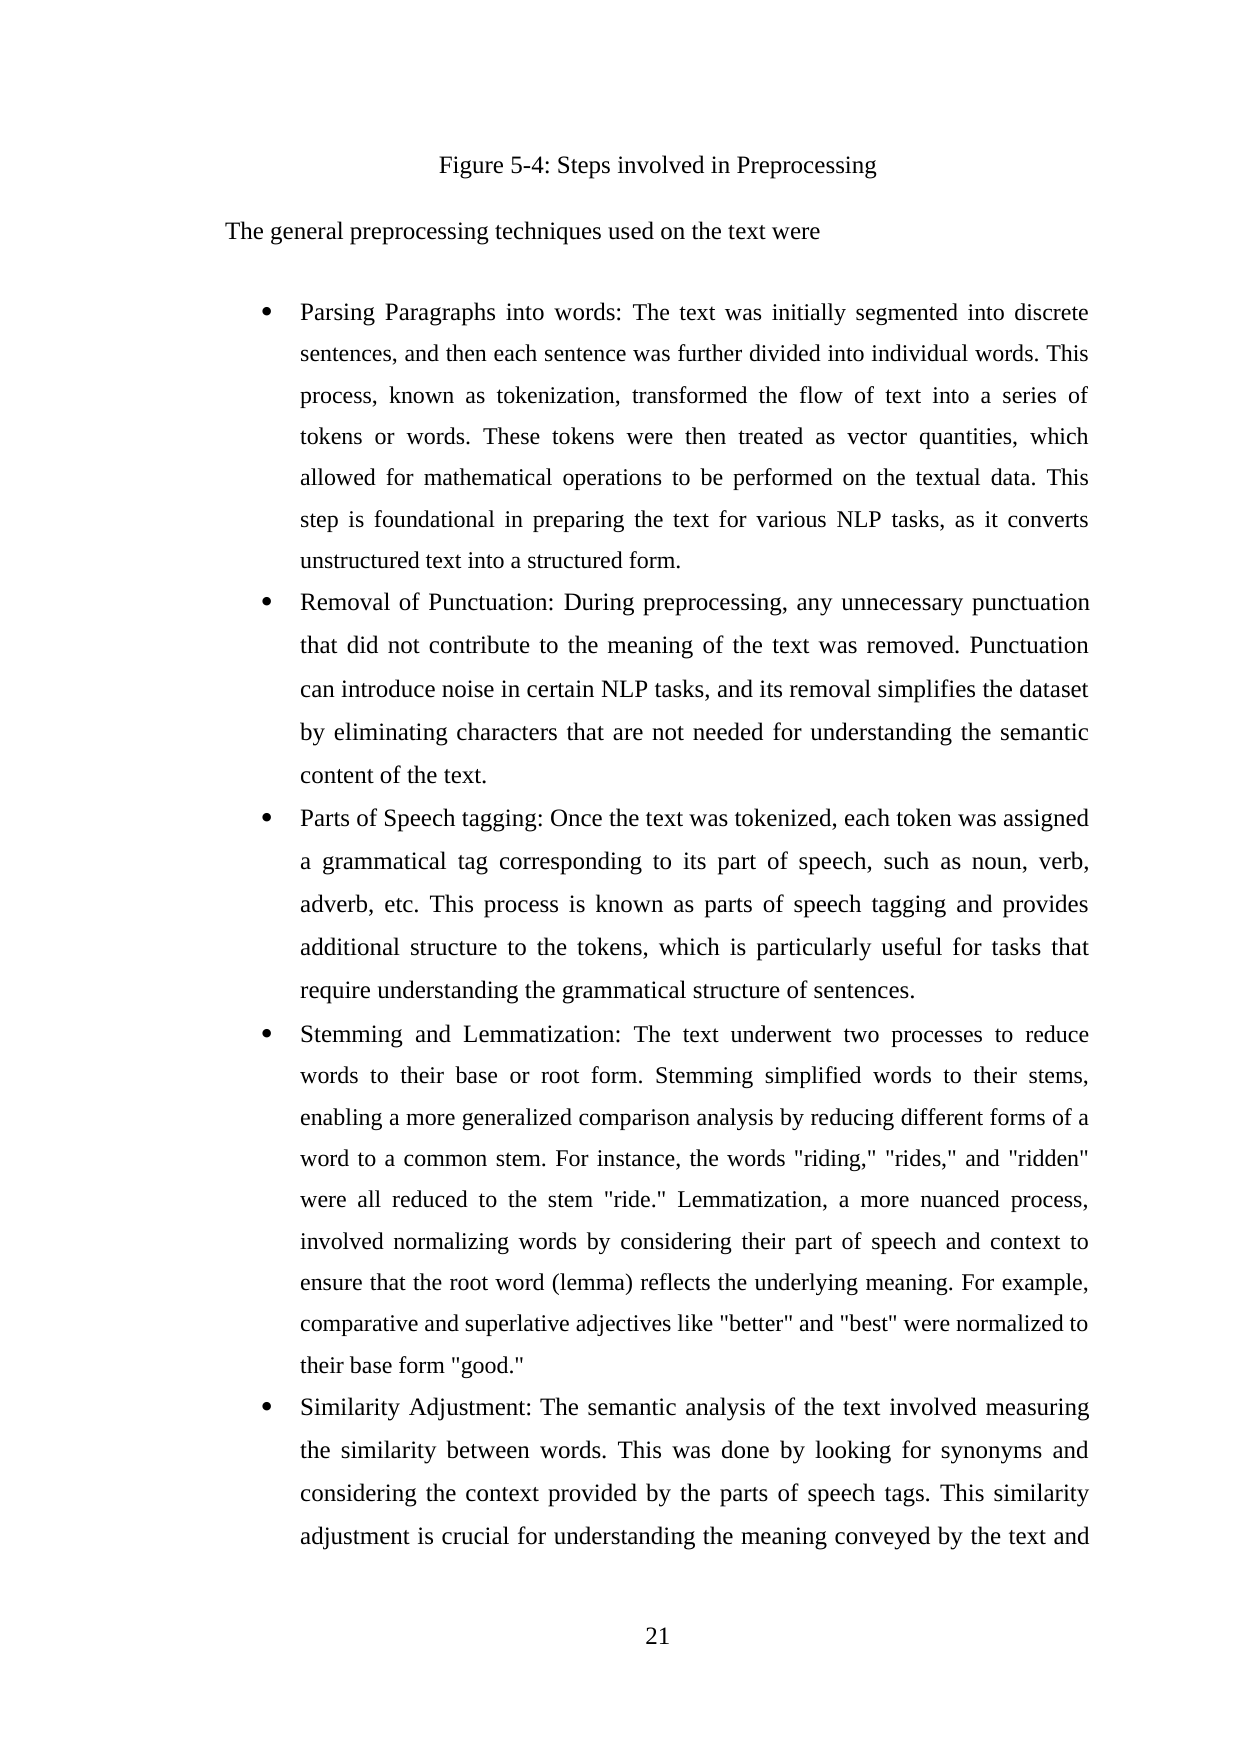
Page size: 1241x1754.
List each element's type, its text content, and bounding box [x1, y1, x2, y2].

list Parsing Paragraphs into words: The text was initially segmented into discrete sentences, and then each sentence was further divided into individual words. This process, known as tokenization, transformed the flow of text into a series of tokens or words. These tokens were then treated as vector quantities, which allowed for mathematical operations to be performed on the textual data. This step is foundational in preparing the text for various NLP tasks, as it converts unstructured text into a structured form. [262, 297, 1090, 574]
list Removal of Punctuation: During preprocessing, any unnecessary punctuation that did not contribute to the meaning of the text was removed. Punctuation can introduce noise in certain NLP tasks, and its removal simplifies the dataset by eliminating characters that are not needed for understanding the semantic content of the text. [262, 587, 1090, 789]
list Parts of Speech tagging: Once the text was tokenized, each token was assigned a grammatical tag corresponding to its part of speech, such as noun, verb, adverb, etc. This process is known as parts of speech tagging and provides additional structure to the tokens, which is particularly useful for tasks that require understanding the grammatical structure of sentences. [262, 803, 1090, 1004]
list Stemming and Lemmatization: The text underwent two processes to reduce words to their base or root form. Stemming simplified words to their stems, enabling a more generalized comparison analysis by reducing different forms of a word to a common stem. For instance, the words "riding," "rides," and "ridden" were all reduced to the stem "ride." Lemmatization, a more nuanced process, involved normalizing words by considering their part of speech and context to ensure that the root word (lemma) reflects the underlying meaning. For example, comparative and superlative adjectives like "better" and "best" were normalized to their base form "good." [262, 1019, 1090, 1378]
text The general preprocessing techniques used on the text were [225, 216, 1090, 245]
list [262, 1392, 1090, 1550]
